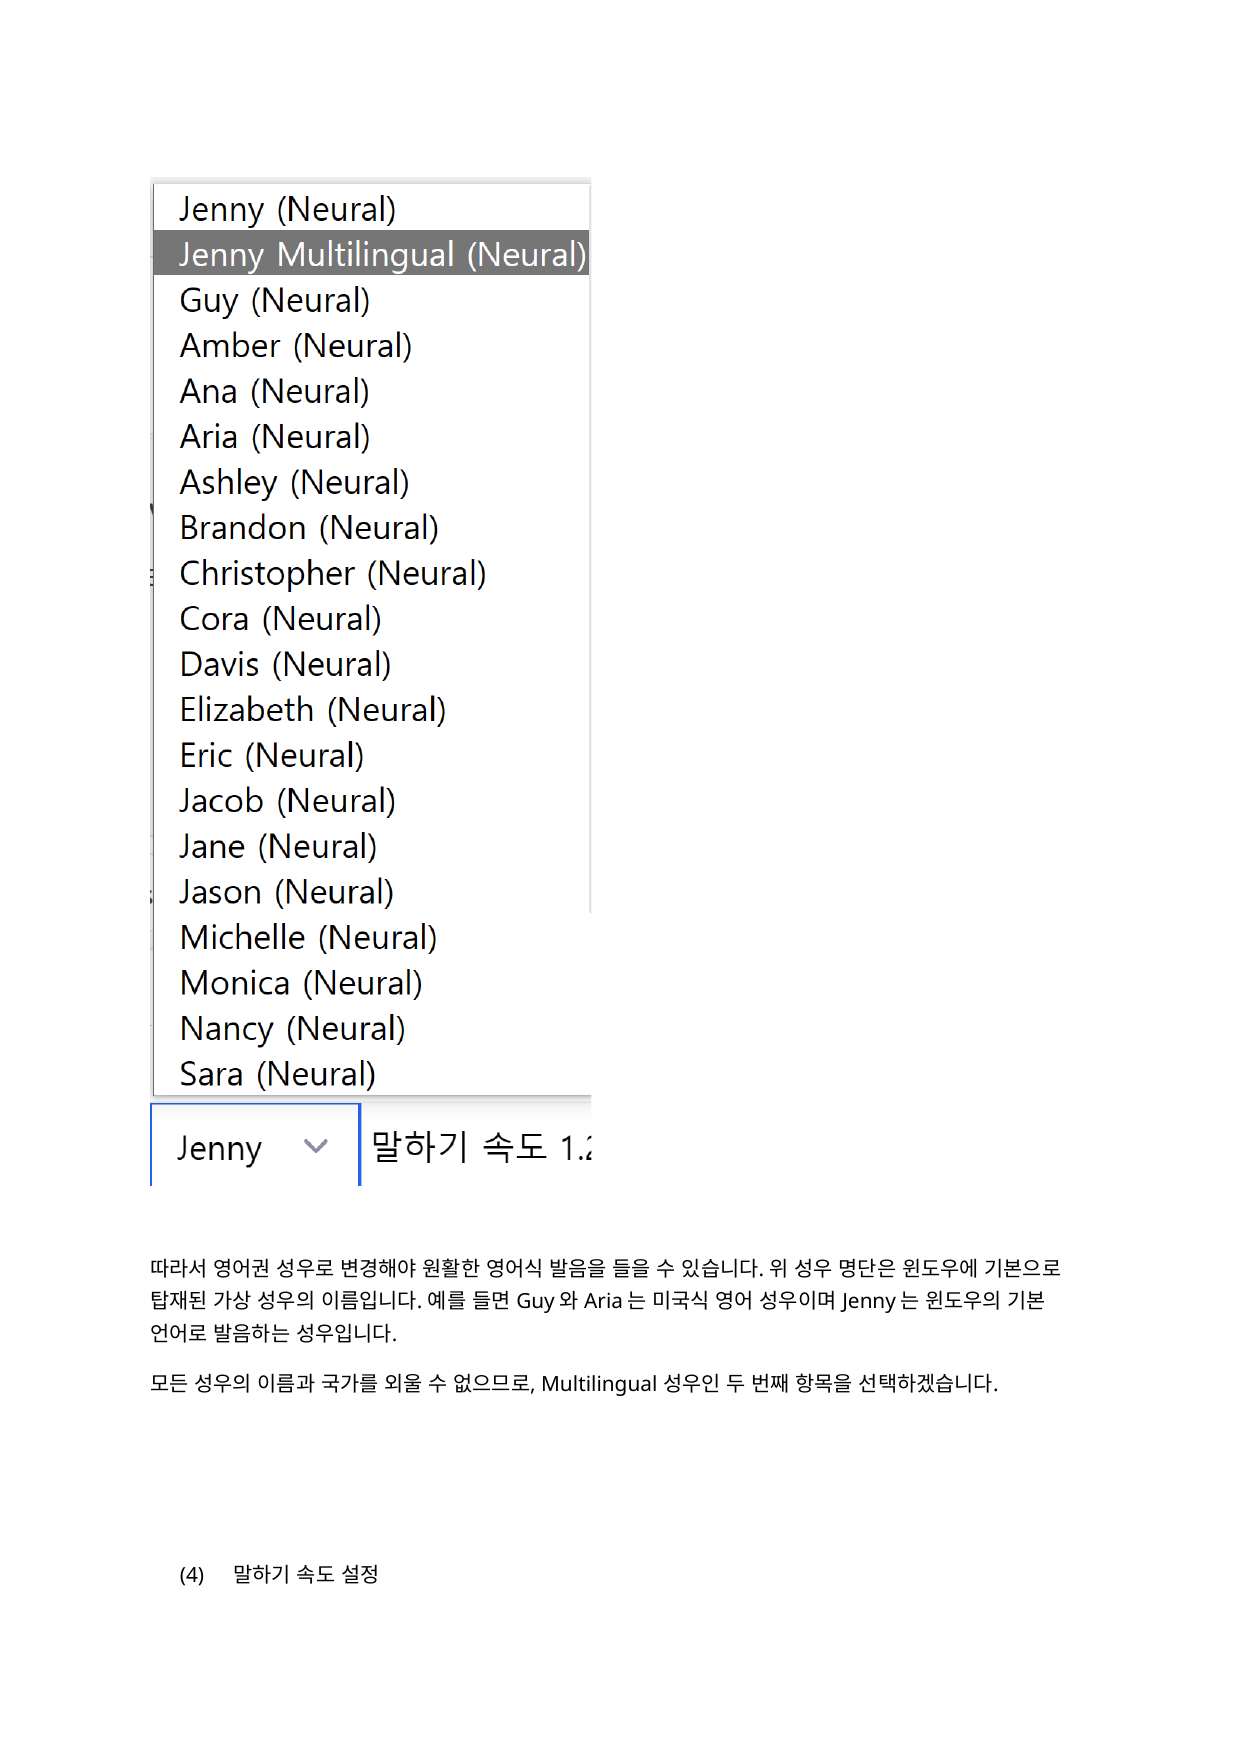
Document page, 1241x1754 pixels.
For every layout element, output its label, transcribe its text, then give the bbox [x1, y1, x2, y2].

picture [150, 177, 592, 1186]
list 말하기 속도 설정 [150, 1558, 1090, 1588]
text 따라서 영어권 성우로 변경해야 원활한 영어식 발음을 들을 수 있습니다. 위 성우 명단은 윈도우에 기본으로 탑재된 가상 성우의 이름입니다. 예를 들면 Guy와 Aria는 미국식 영어 성우이며 Jenny는 윈도우의 기본 언어로 발음하는 성우입니다. [150, 1252, 1090, 1348]
text 모든 성우의 이름과 국가를 외울 수 없으므로, Multilingual 성우인 두 번째 항목을 선택하겠습니다. [150, 1367, 1090, 1397]
